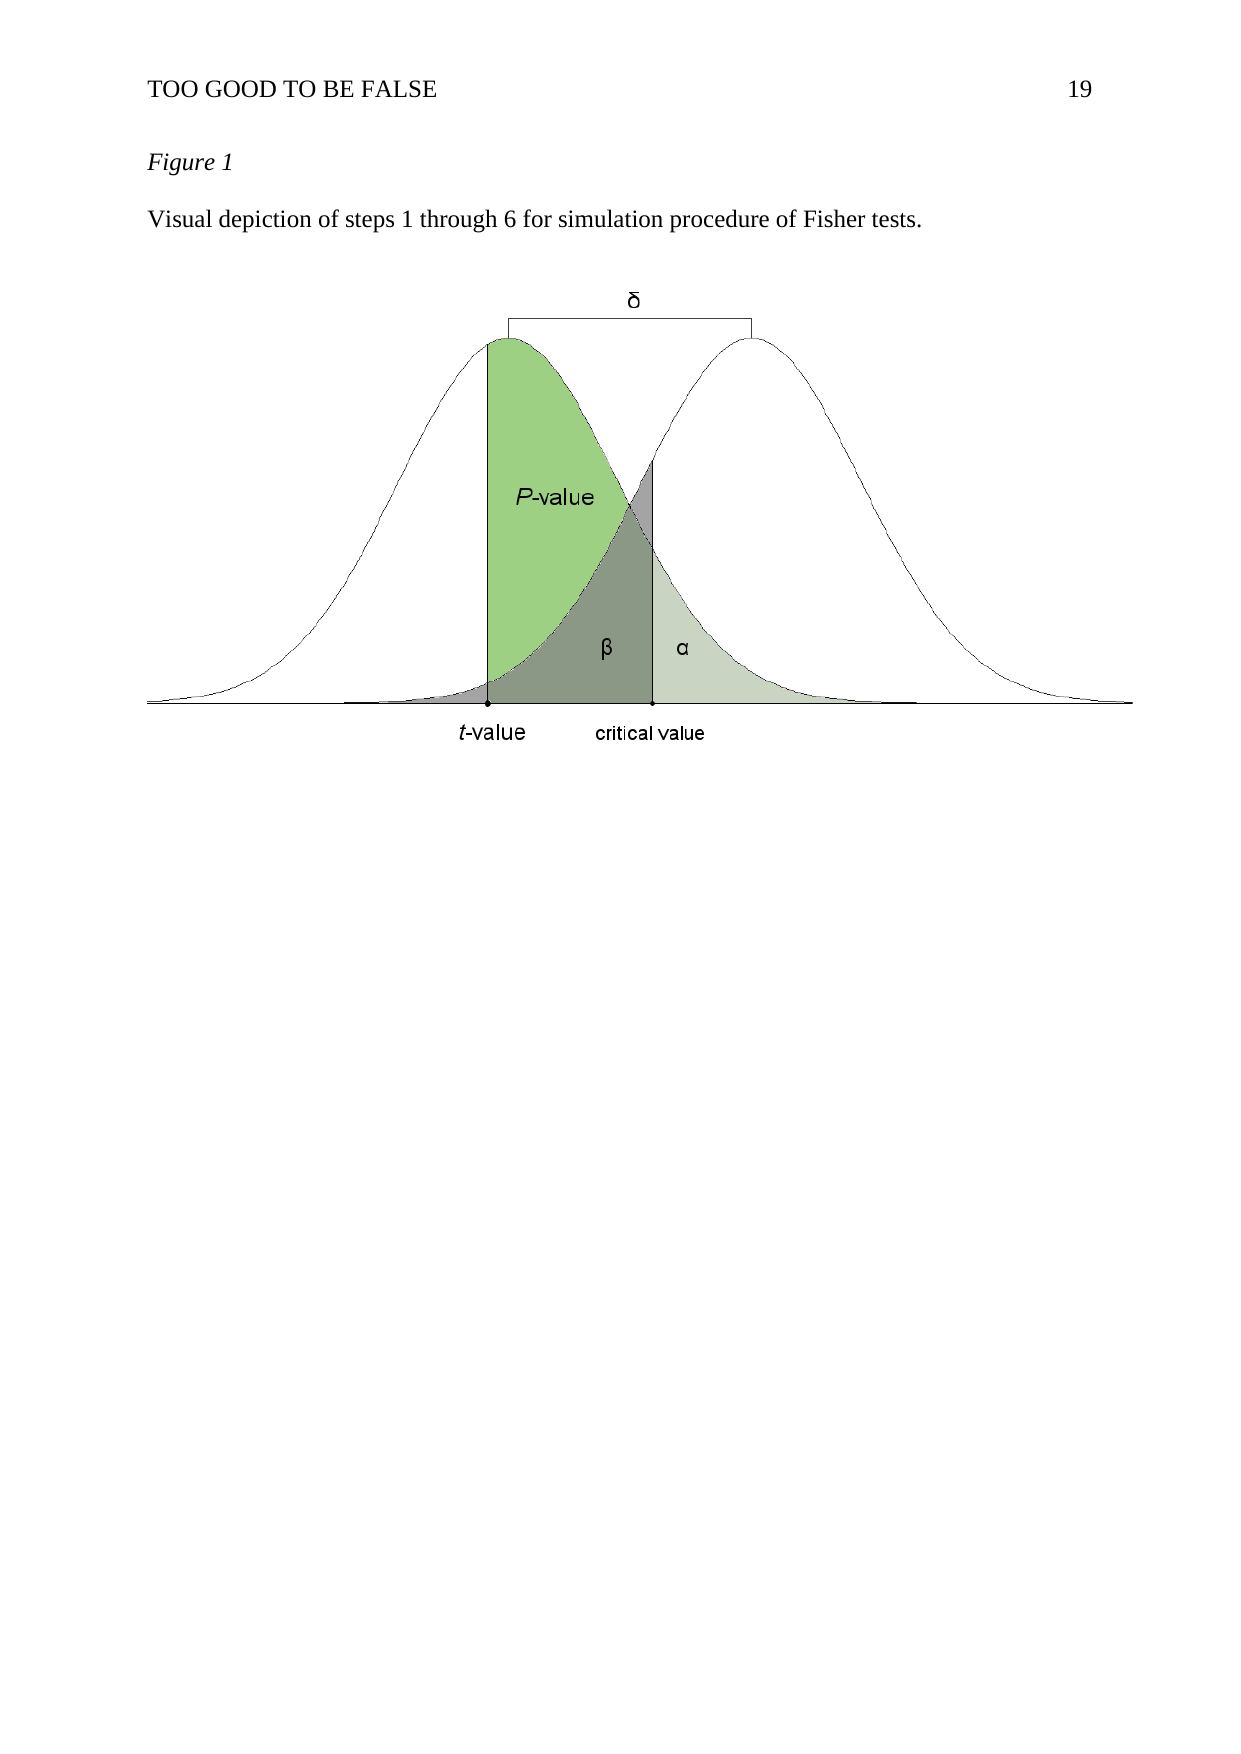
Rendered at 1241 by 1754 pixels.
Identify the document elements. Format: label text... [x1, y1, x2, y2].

subtitle Figure 1 [147, 147, 1093, 176]
subtitle Visual depiction of steps 1 through 6 for simulation procedure of Fisher tests. [147, 204, 1093, 233]
picture [147, 262, 1133, 759]
